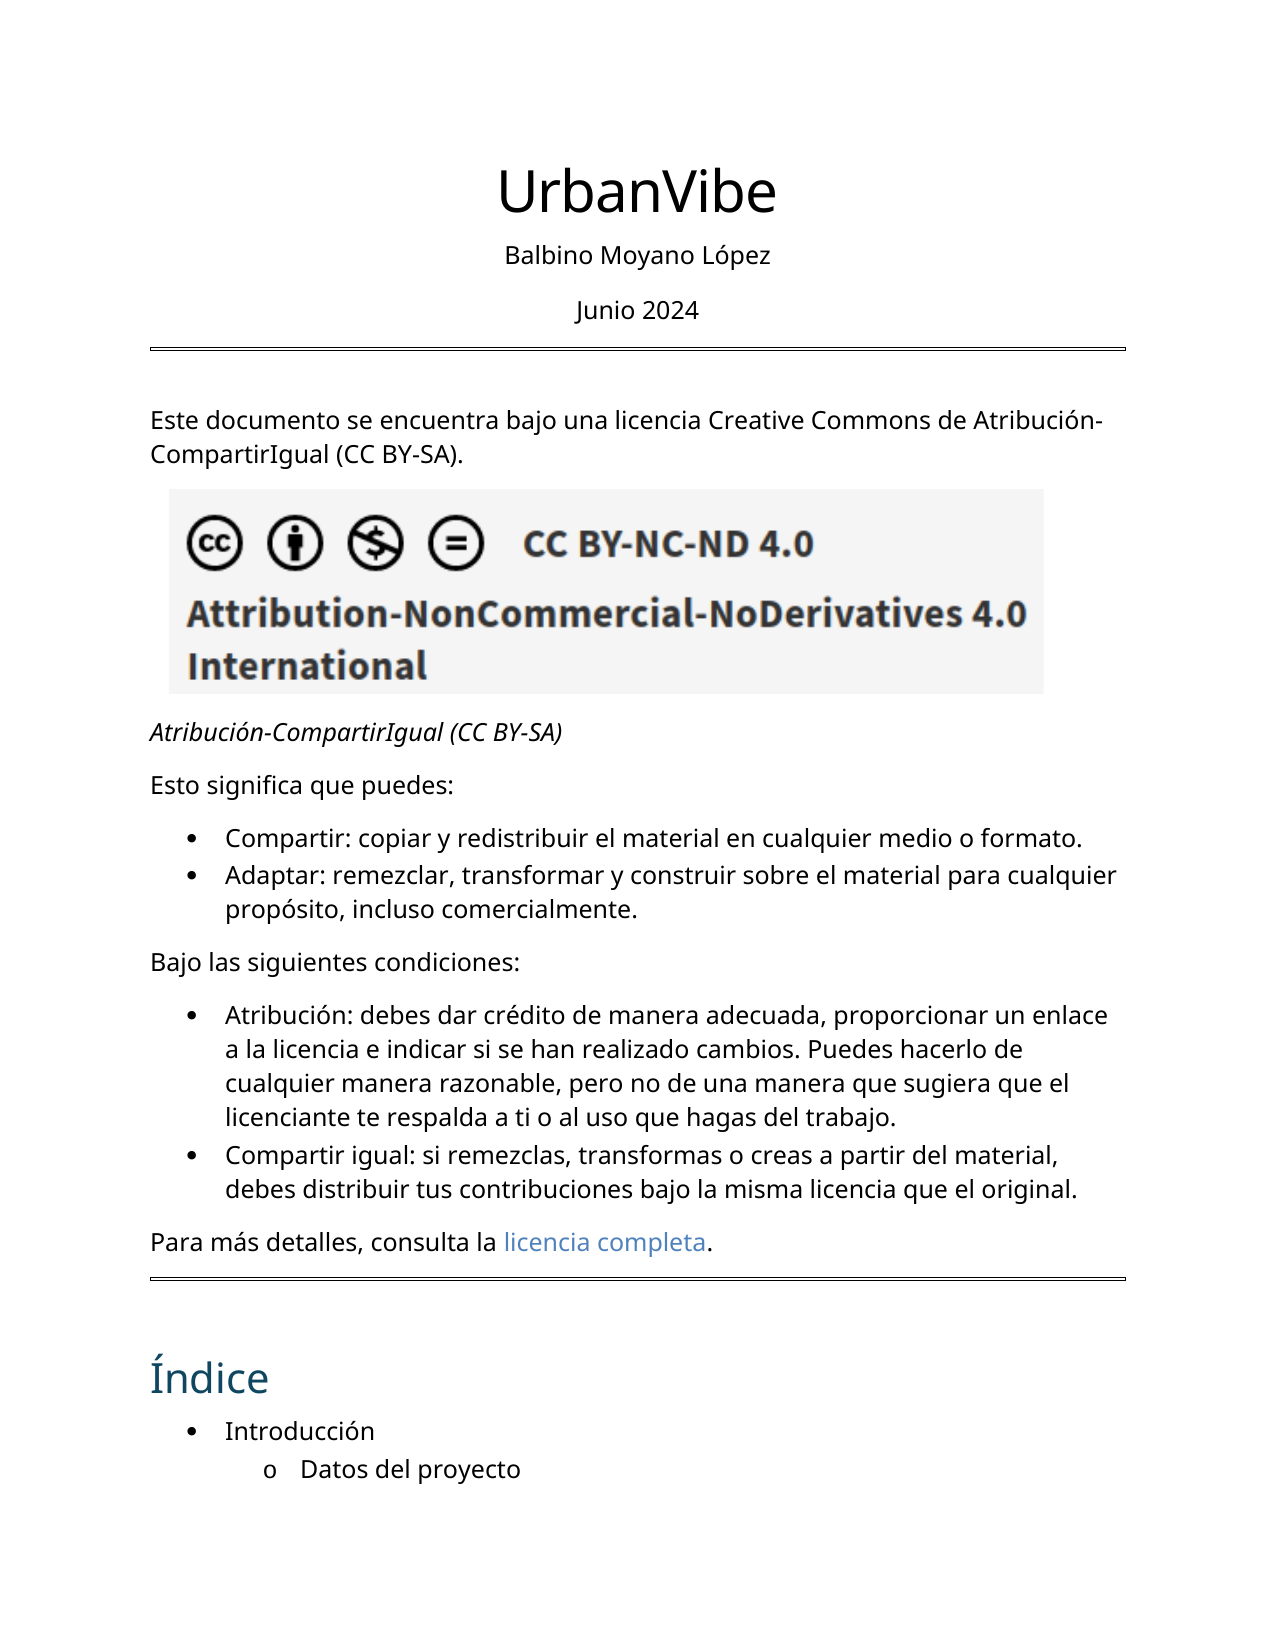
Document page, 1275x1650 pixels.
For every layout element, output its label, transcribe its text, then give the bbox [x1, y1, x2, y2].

subtitle Índice [150, 1349, 1125, 1406]
list Introducción [187, 1414, 1125, 1448]
list Datos del proyecto [262, 1452, 1125, 1486]
title UrbanVibe [150, 150, 1125, 229]
list Compartir: copiar y redistribuir el material en cualquier medio o formato. [187, 820, 1125, 854]
text Para más detalles, consulta la licencia completa. [150, 1224, 1125, 1259]
list Compartir igual: si remezclas, transformas o creas a partir del material, debes distribuir tus contribuciones bajo la misma licencia que el original. [187, 1138, 1125, 1206]
text Balbino Moyano López [150, 238, 1125, 272]
text Este documento se encuentra bajo una licencia Creative Commons de Atribución-CompartirIgual (CC BY-SA). [150, 402, 1125, 471]
list Adaptar: remezclar, transformar y construir sobre el material para cualquier propósito, incluso comercialmente. [187, 858, 1125, 926]
picture [168, 489, 1044, 694]
text Bajo las siguientes condiciones: [150, 945, 1125, 979]
text Junio 2024 [150, 293, 1125, 327]
text Atribución-CompartirIgual (CC BY-SA) [150, 714, 1125, 749]
text Esto significa que puedes: [150, 767, 1125, 801]
list Atribución: debes dar crédito de manera adecuada, proporcionar un enlace a la licencia e indicar si se han realizado cambios. Puedes hacerlo de cualquier manera razonable, pero no de una manera que sugiera que el licenciante te respalda a ti o al uso que hagas del trabajo. [187, 998, 1125, 1134]
